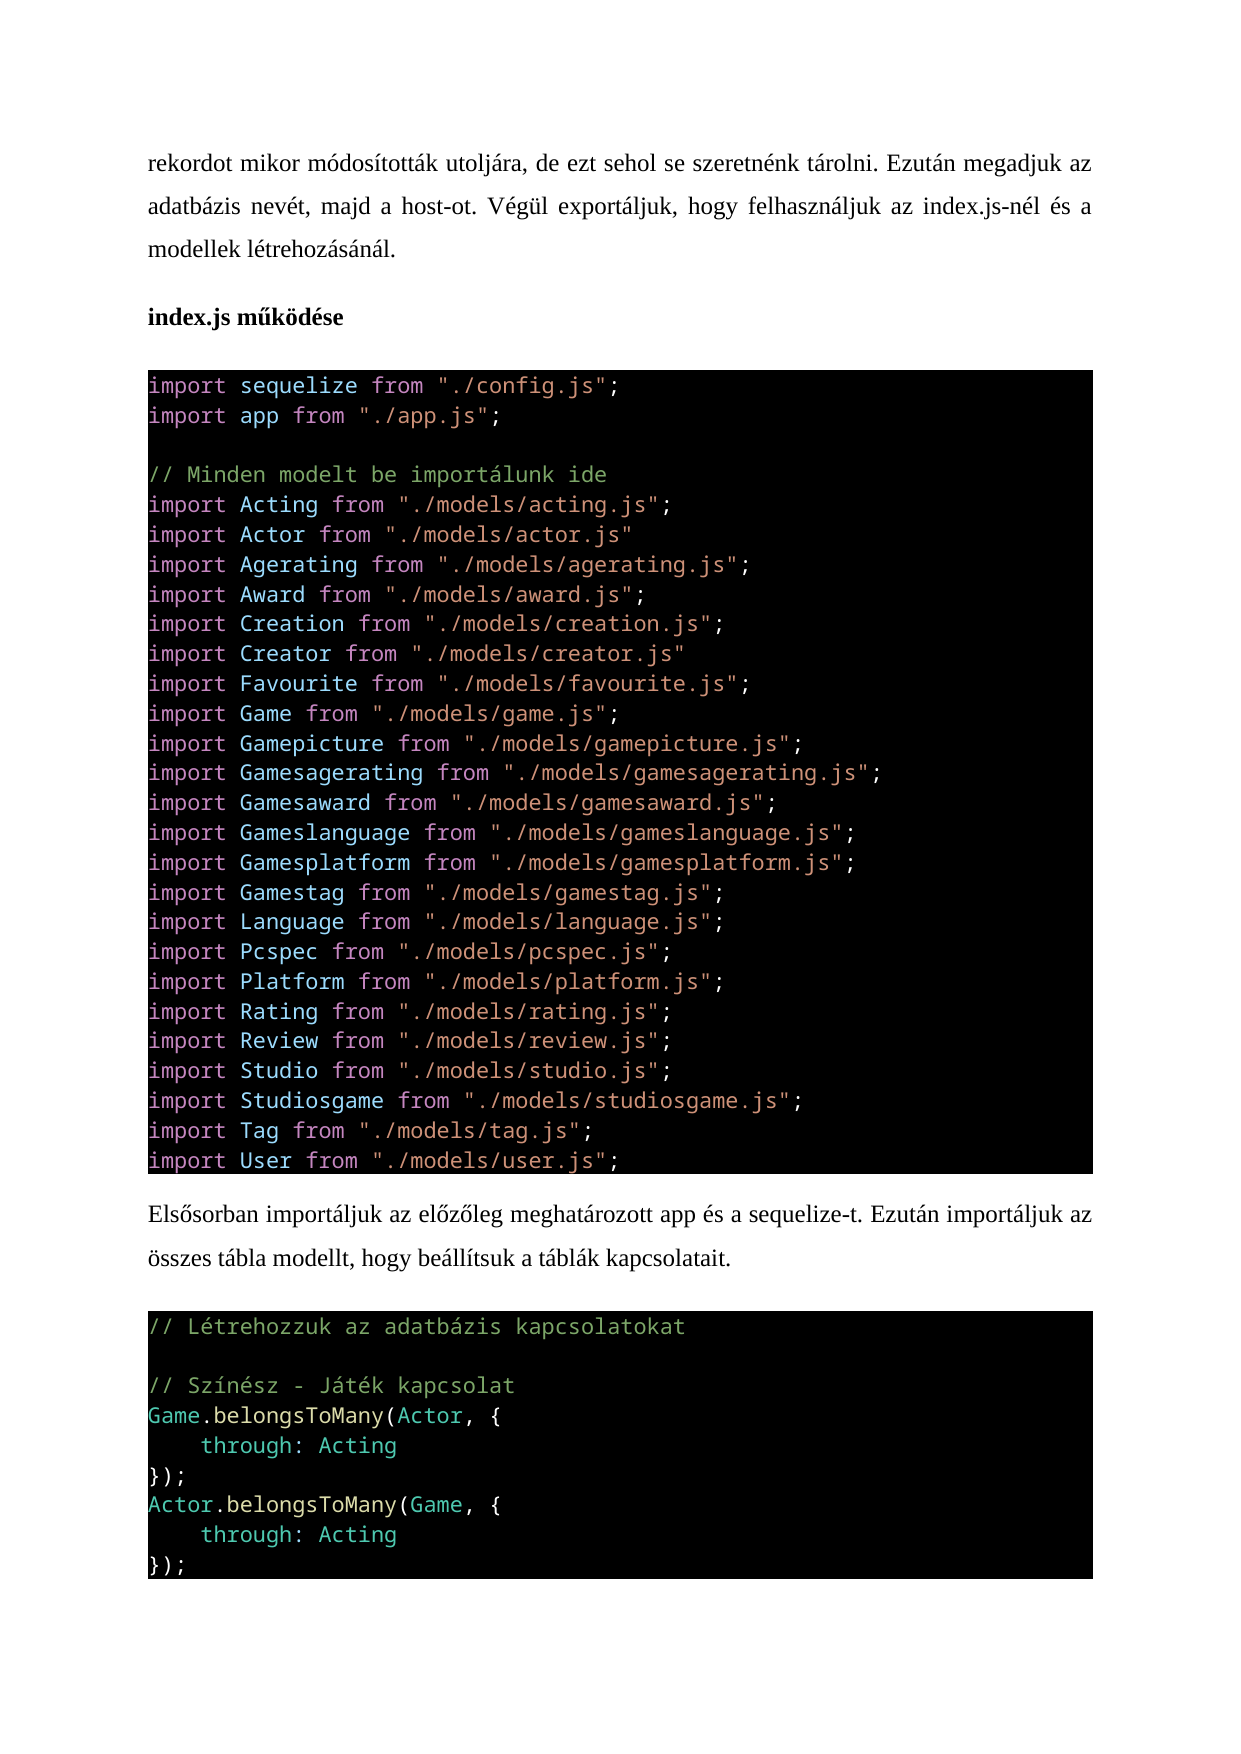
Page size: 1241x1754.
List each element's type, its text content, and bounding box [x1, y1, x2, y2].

text import Review from "./models/review.js"; [148, 1026, 1093, 1055]
text // Színész - Játék kapcsolat [148, 1370, 1093, 1400]
text import Studiosgame from "./models/studiosgame.js"; [148, 1085, 1093, 1115]
text import Actor from "./models/actor.js" [148, 519, 1093, 549]
text through: Acting [148, 1519, 1093, 1549]
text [148, 148, 1093, 263]
text import Acting from "./models/acting.js"; [148, 489, 1093, 519]
text }); [148, 1549, 1093, 1579]
text Game.belongsToMany(Actor, { [148, 1400, 1093, 1430]
text through: Acting [148, 1430, 1093, 1460]
text import Award from "./models/award.js"; [148, 579, 1093, 608]
text import Favourite from "./models/favourite.js"; [148, 668, 1093, 698]
text Elsősorban importáljuk az előzőleg meghatározott app és a sequelize-t. Ezután importáljuk az összes tábla modellt, hogy beállítsuk a táblák kapcsolatait. [148, 1199, 1093, 1271]
text import Platform from "./models/platform.js"; [148, 966, 1093, 996]
text import Studio from "./models/studio.js"; [148, 1055, 1093, 1085]
text }); [148, 1460, 1093, 1489]
text import Agerating from "./models/agerating.js"; [148, 549, 1093, 579]
text // Létrehozzuk az adatbázis kapcsolatokat [148, 1311, 1093, 1341]
text import Gamepicture from "./models/gamepicture.js"; [148, 728, 1093, 757]
text import Language from "./models/language.js"; [148, 906, 1093, 936]
text import Gamesplatform from "./models/gamesplatform.js"; [148, 847, 1093, 877]
text import Tag from "./models/tag.js"; [148, 1115, 1093, 1145]
text import User from "./models/user.js"; [148, 1145, 1093, 1174]
text Actor.belongsToMany(Game, { [148, 1489, 1093, 1519]
text import Rating from "./models/rating.js"; [148, 996, 1093, 1026]
text import Pcspec from "./models/pcspec.js"; [148, 936, 1093, 966]
text import app from "./app.js"; [148, 400, 1093, 430]
text import Gameslanguage from "./models/gameslanguage.js"; [148, 817, 1093, 847]
text import Gamestag from "./models/gamestag.js"; [148, 877, 1093, 906]
text import Creator from "./models/creator.js" [148, 638, 1093, 668]
text import Gamesagerating from "./models/gamesagerating.js"; [148, 757, 1093, 787]
text // Minden modelt be importálunk ide [148, 459, 1093, 489]
text import sequelize from "./config.js"; [148, 370, 1093, 400]
text import Game from "./models/game.js"; [148, 698, 1093, 728]
text import Creation from "./models/creation.js"; [148, 608, 1093, 638]
text index.js működése [148, 302, 1093, 331]
text import Gamesaward from "./models/gamesaward.js"; [148, 787, 1093, 817]
